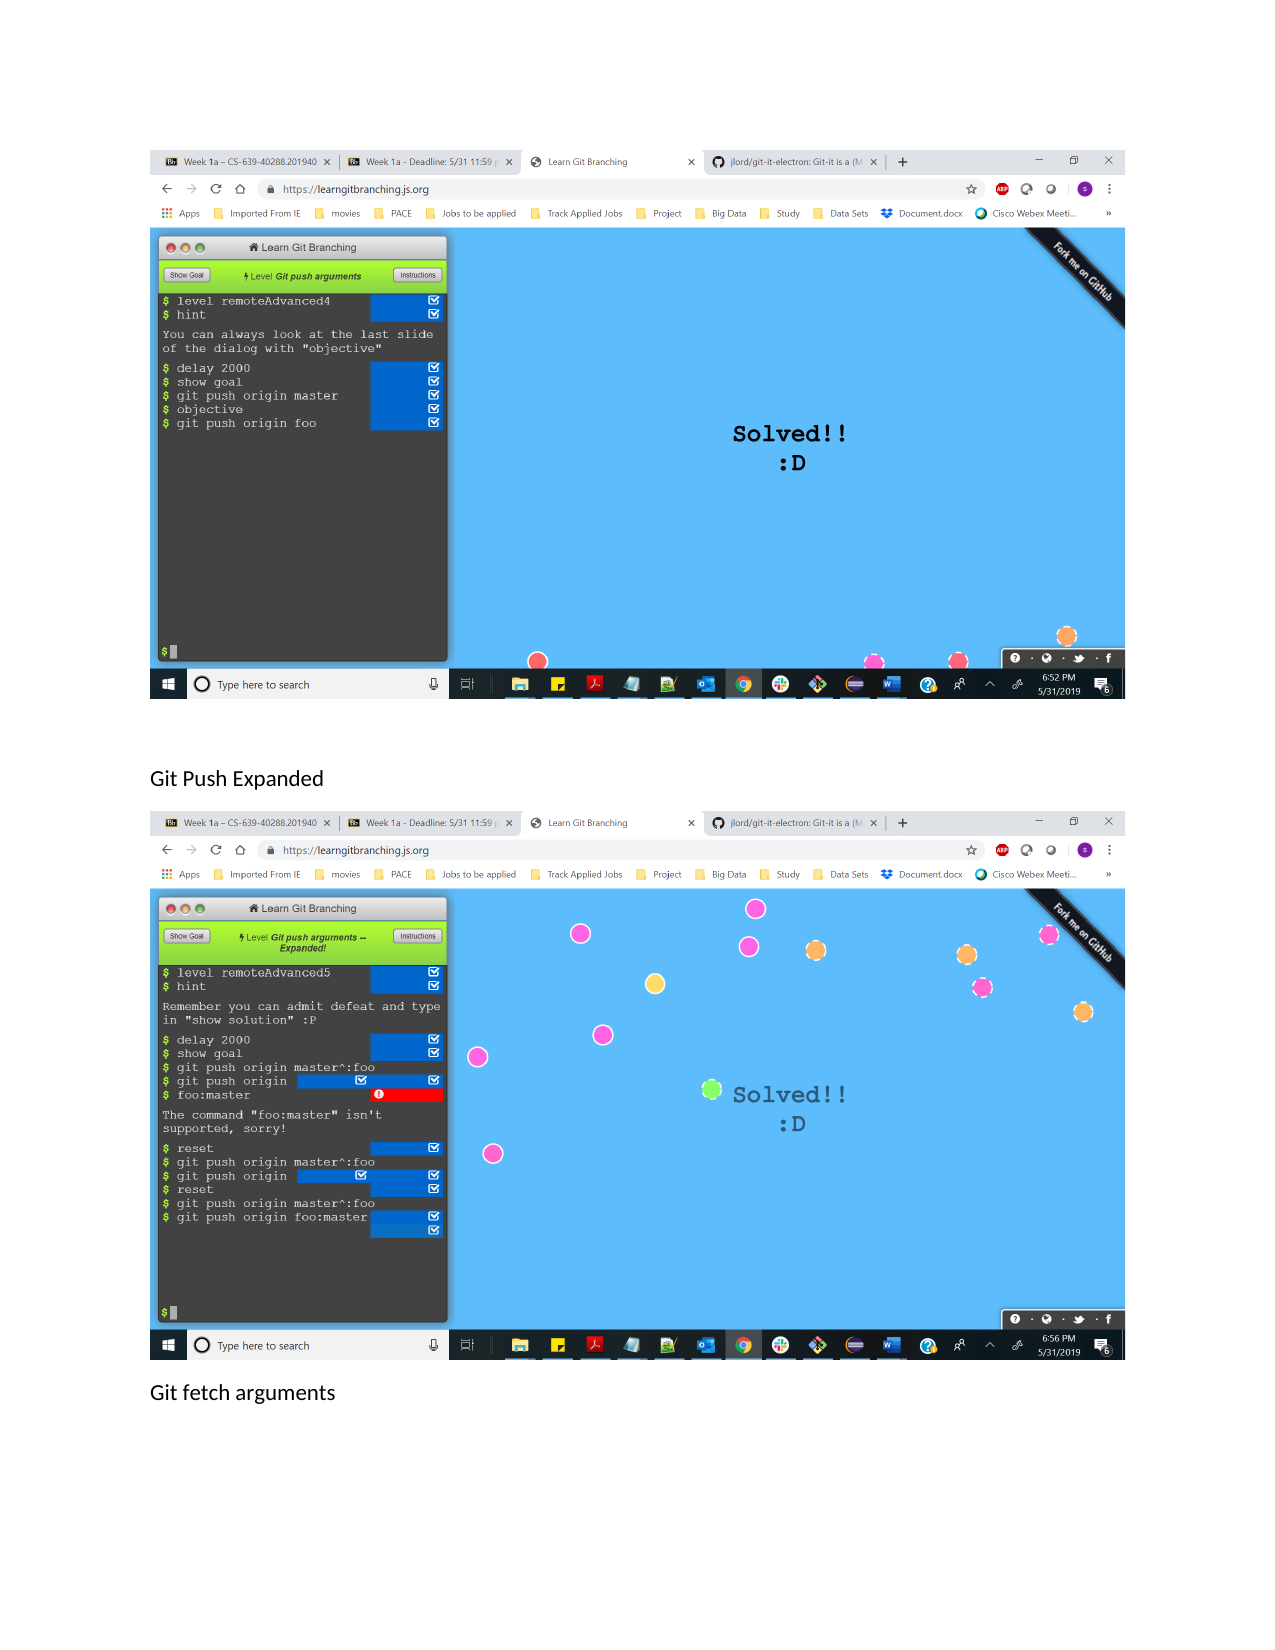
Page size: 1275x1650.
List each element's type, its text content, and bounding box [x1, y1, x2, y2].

text Git Push Expanded [150, 764, 1125, 792]
picture [150, 811, 1125, 1360]
picture [150, 150, 1125, 699]
text Git fetch arguments [150, 1378, 1125, 1406]
